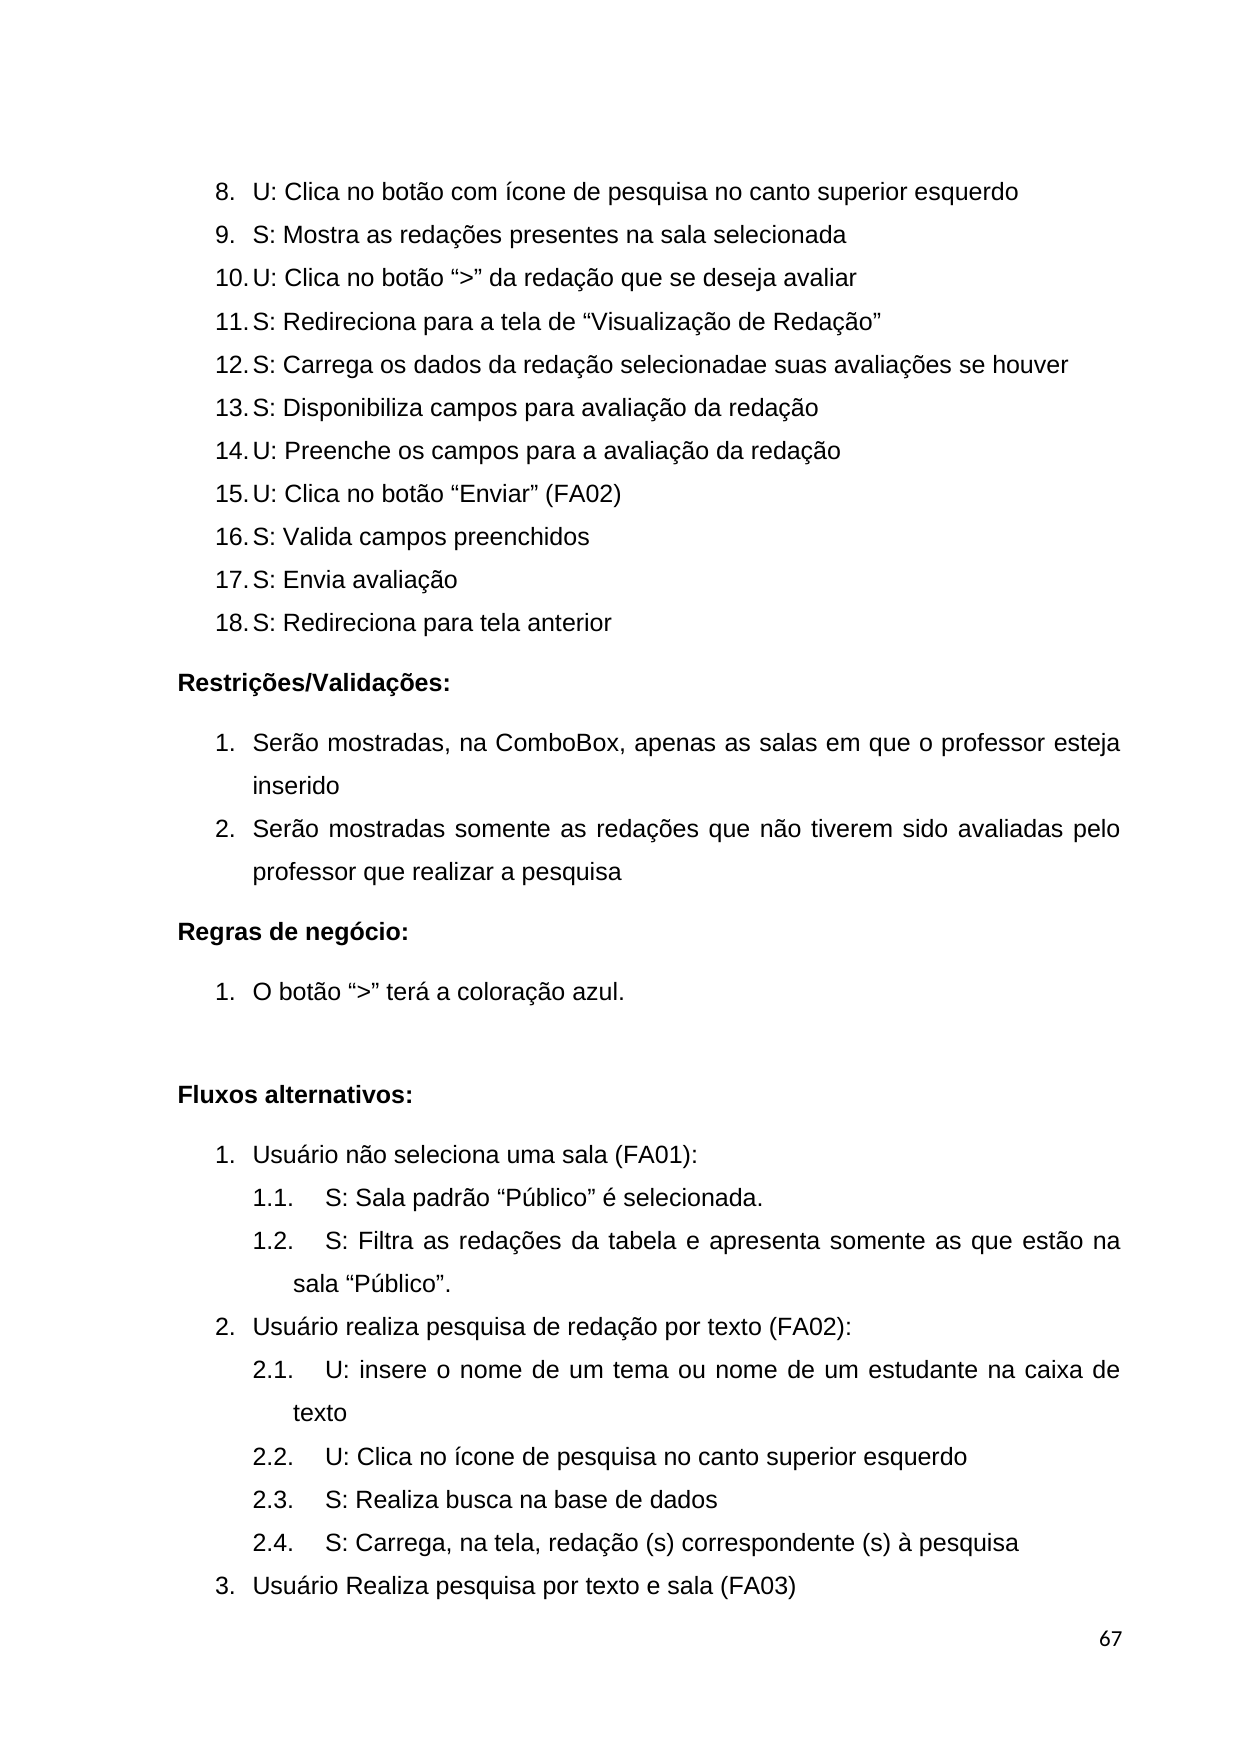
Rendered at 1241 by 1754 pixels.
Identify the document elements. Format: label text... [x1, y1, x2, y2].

list S: Carrega os dados da redação selecionadae suas avaliações se houver [215, 350, 1122, 378]
list S: Sala padrão “Público” é selecionada. [252, 1183, 1122, 1212]
list S: Valida campos preenchidos [215, 522, 1122, 551]
list U: Clica no botão com ícone de pesquisa no canto superior esquerdo [215, 177, 1122, 206]
list O botão “>” terá a coloração azul. [215, 977, 1122, 1006]
list Serão mostradas somente as redações que não tiverem sido avaliadas pelo professor que realizar a pesquisa [215, 814, 1122, 886]
list Usuário Realiza pesquisa por texto e sala (FA03) [215, 1571, 1122, 1600]
list S: Envia avaliação [215, 565, 1122, 594]
list Serão mostradas, na ComboBox, apenas as salas em que o professor esteja inserido [215, 728, 1122, 800]
list Usuário realiza pesquisa de redação por texto (FA02): [215, 1312, 1122, 1341]
text Fluxos alternativos: [177, 1080, 1122, 1109]
list S: Disponibiliza campos para avaliação da redação [215, 393, 1122, 422]
text Restrições/Validações: [177, 668, 1122, 697]
list S: Realiza busca na base de dados [252, 1485, 1122, 1513]
text Regras de negócio: [177, 917, 1122, 946]
list S: Redireciona para tela anterior [215, 608, 1122, 637]
list U: Preenche os campos para a avaliação da redação [215, 436, 1122, 465]
list S: Filtra as redações da tabela e apresenta somente as que estão na sala “Público”. [252, 1226, 1122, 1298]
list S: Mostra as redações presentes na sala selecionada [215, 220, 1122, 249]
list U: Clica no botão “Enviar” (FA02) [215, 479, 1122, 508]
list S: Redireciona para a tela de “Visualização de Redação” [215, 307, 1122, 335]
list S: Carrega, na tela, redação (s) correspondente (s) à pesquisa [252, 1528, 1122, 1557]
list U: Clica no botão “>” da redação que se deseja avaliar [215, 263, 1122, 292]
list U: insere o nome de um tema ou nome de um estudante na caixa de texto [252, 1355, 1122, 1427]
list Usuário não seleciona uma sala (FA01): [215, 1140, 1122, 1168]
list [252, 1442, 1122, 1470]
